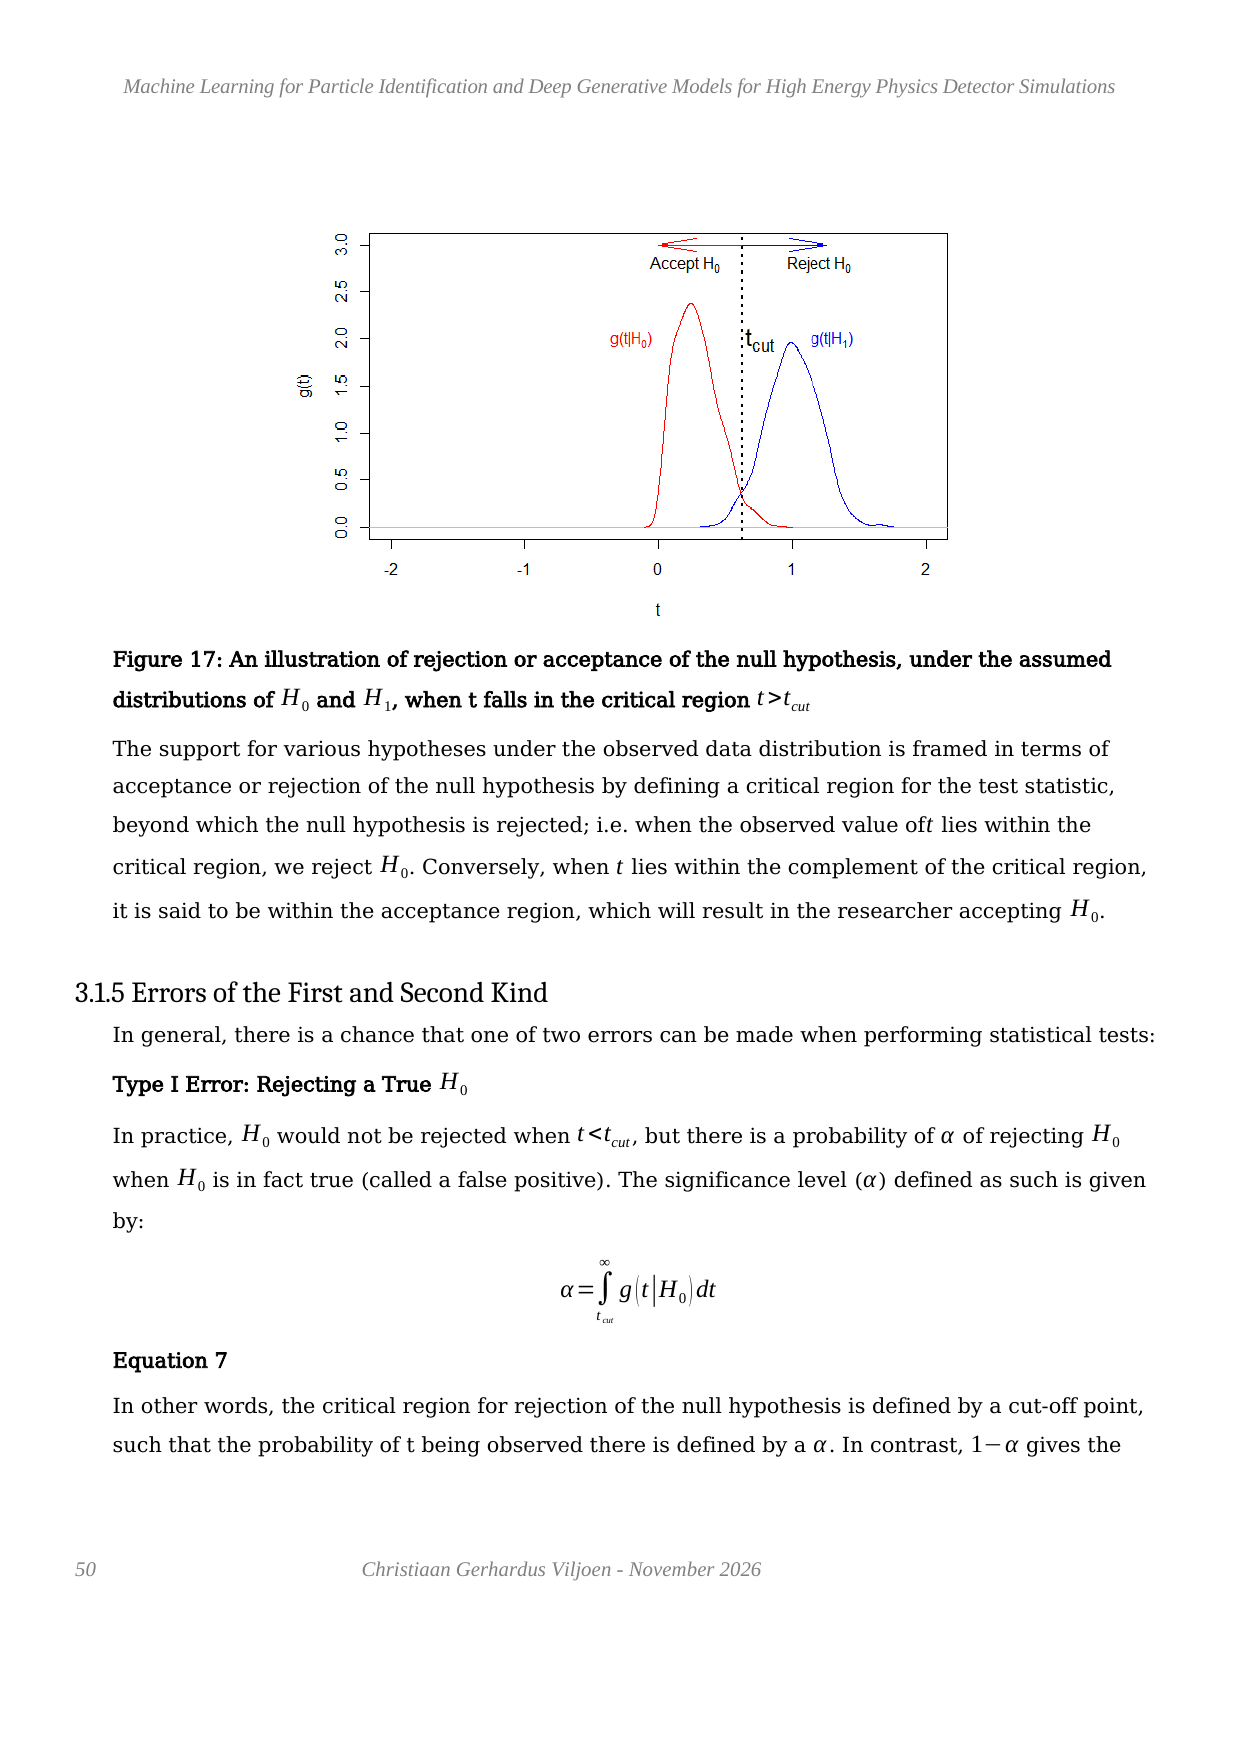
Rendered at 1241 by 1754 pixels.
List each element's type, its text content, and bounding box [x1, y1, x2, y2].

text Figure 17: An illustration of rejection or acceptance of the null hypothesis, under the assumed distributions of and , when t falls in the critical region [112, 646, 1165, 714]
text In general, there is a chance that one of two errors can be made when performing statistical tests: [112, 1022, 1165, 1047]
text The support for various hypotheses under the observed data distribution is framed in terms of acceptance or rejection of the null hypothesis by defining a critical region for the test statistic, beyond which the null hypothesis is rejected; i.e. when the observed value of lies within the critical region, we reject . Conversely, when lies within the complement of the critical region, it is said to be within the acceptance region, which will result in the researcher accepting . [112, 735, 1165, 926]
text In practice, would not be rejected when , but there is a probability of of rejecting when is in fact true (called a false positive). The significance level () defined as such is given by: [112, 1120, 1165, 1232]
subtitle Errors of the First and Second Kind [75, 976, 1165, 1009]
text Equation 7 [112, 1347, 1165, 1372]
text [112, 1393, 1165, 1458]
picture [291, 226, 987, 625]
text Type I Error: Rejecting a True [112, 1068, 1165, 1099]
